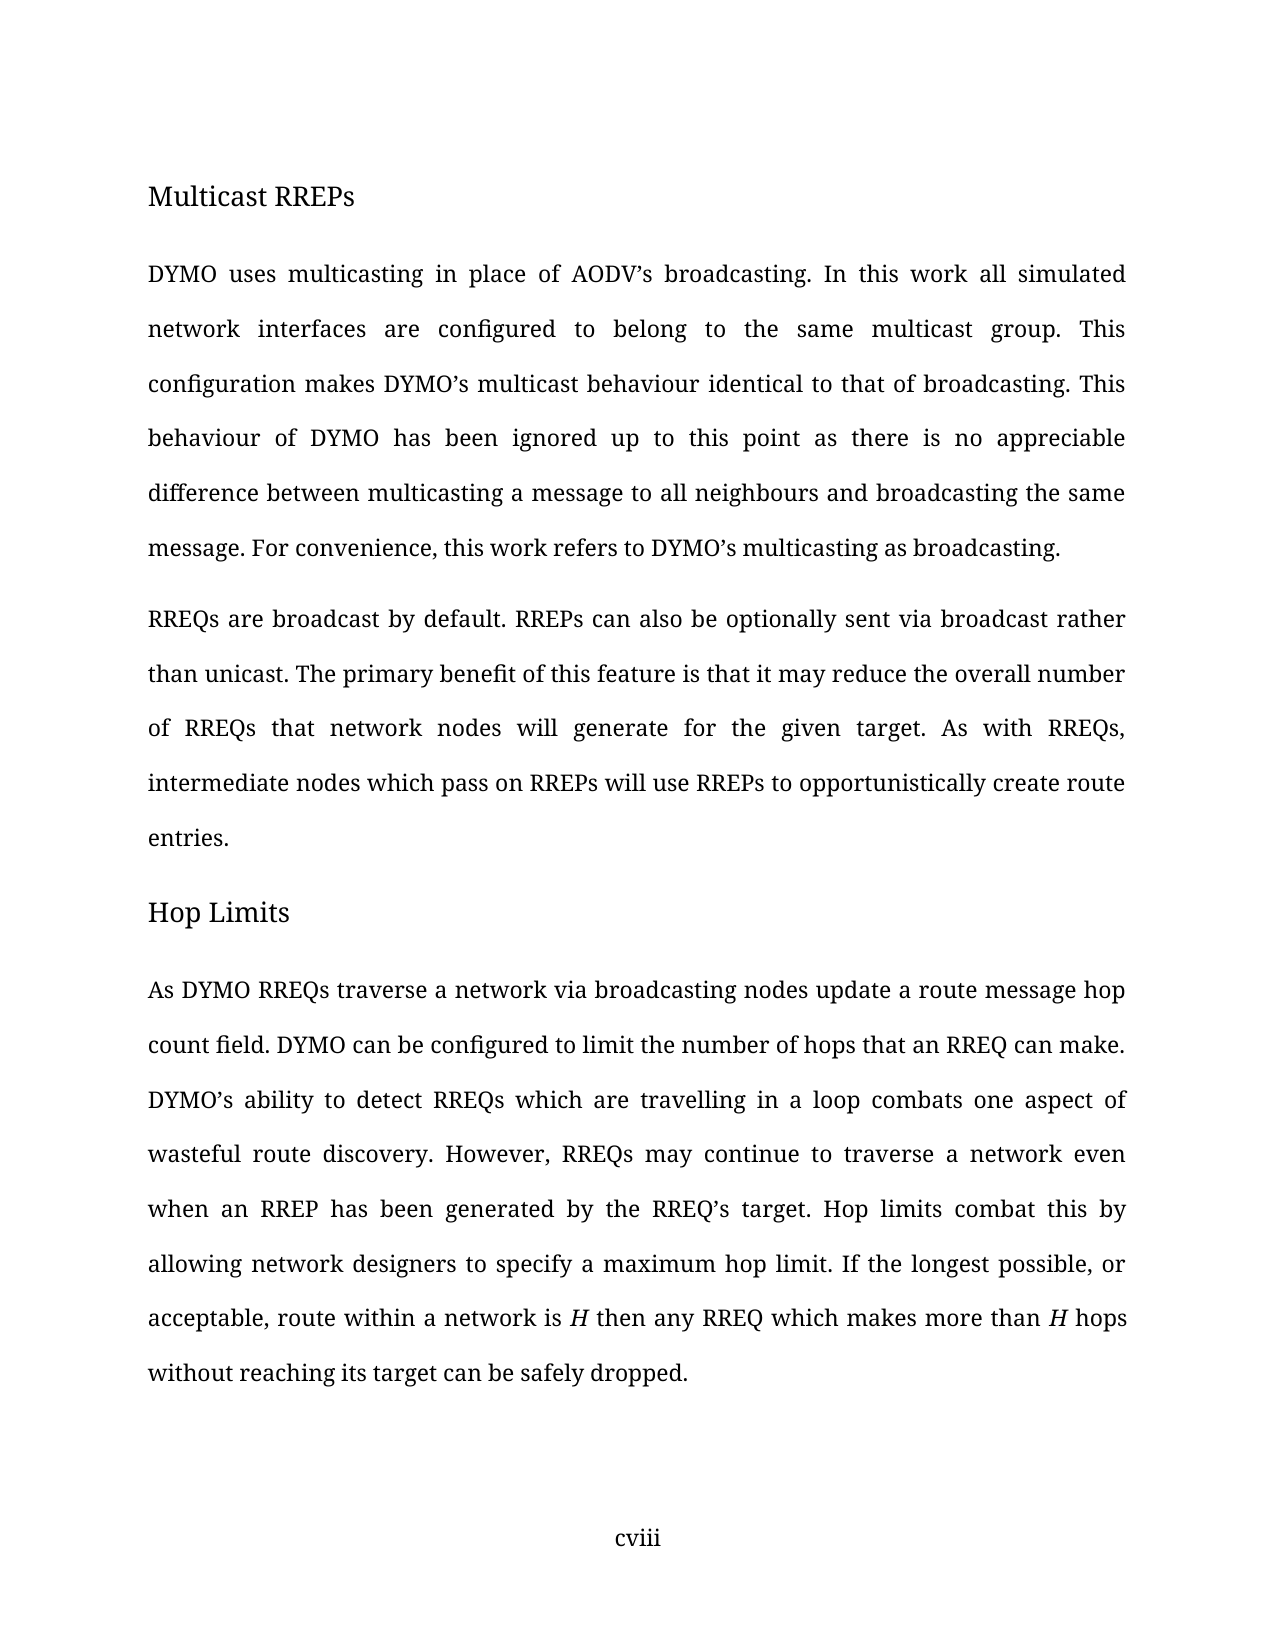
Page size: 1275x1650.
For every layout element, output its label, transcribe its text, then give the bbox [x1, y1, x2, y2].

text DYMO uses multicasting in place of AODV’s broadcasting. In this work all simulated network interfaces are configured to belong to the same multicast group. This configuration makes DYMO’s multicast behaviour identical to that of broadcasting. This behaviour of DYMO has been ignored up to this point as there is no appreciable difference between multicasting a message to all neighbours and broadcasting the same message. For convenience, this work refers to DYMO’s multicasting as broadcasting. [148, 258, 1127, 563]
text As DYMO RREQs traverse a network via broadcasting nodes update a route message hop count field. DYMO can be configured to limit the number of hops that an RREQ can make. DYMO’s ability to detect RREQs which are travelling in a loop combats one aspect of wasteful route discovery. However, RREQs may continue to traverse a network even when an RREP has been generated by the RREQ’s target. Hop limits combat this by allowing network designers to specify a maximum hop limit. If the longest possible, or acceptable, route within a network is H then any RREQ which makes more than H hops without reaching its target can be safely dropped. [148, 974, 1127, 1388]
subtitle Hop Limits [148, 893, 1127, 930]
subtitle Multicast RREPs [148, 177, 1127, 214]
text RREQs are broadcast by default. RREPs can also be optionally sent via broadcast rather than unicast. The primary benefit of this feature is that it may reduce the overall number of RREQs that network nodes will generate for the given target. As with RREQs, intermediate nodes which pass on RREPs will use RREPs to opportunistically create route entries. [148, 603, 1127, 853]
